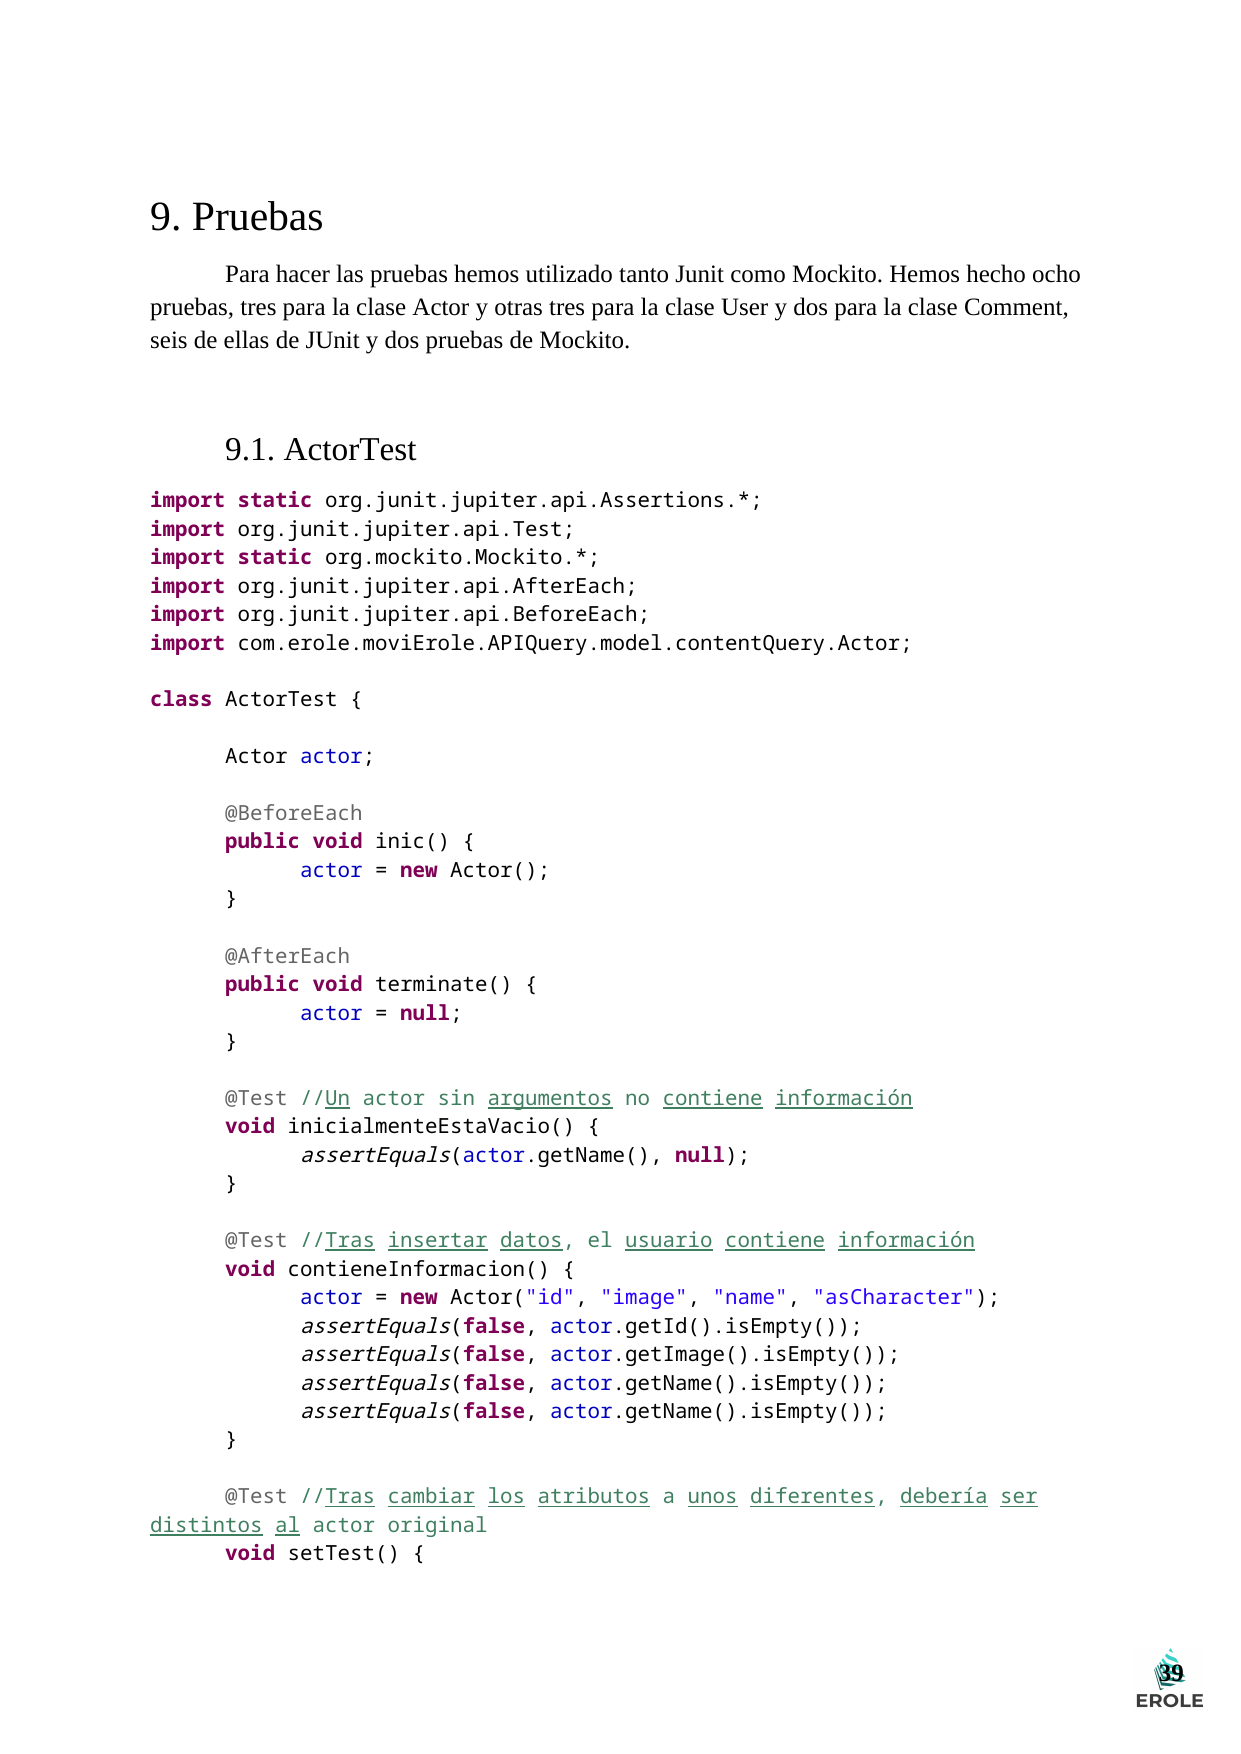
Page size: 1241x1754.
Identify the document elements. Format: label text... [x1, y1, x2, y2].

text @Test //Un actor sin argumentos no contiene información [150, 1083, 1090, 1112]
text } [150, 883, 1090, 912]
text Para hacer las pruebas hemos utilizado tanto Junit como Mockito. Hemos hecho ocho pruebas, tres para la clase Actor y otras tres para la clase User y dos para la clase Comment, seis de ellas de JUnit y dos pruebas de Mockito. [150, 259, 1090, 354]
text } [150, 1168, 1090, 1197]
text assertEquals(false, actor.getName().isEmpty()); [150, 1396, 1090, 1424]
text @Test //Tras insertar datos, el usuario contiene información [150, 1225, 1090, 1254]
text import org.junit.jupiter.api.Test; [150, 514, 1090, 542]
text import static org.junit.jupiter.api.Assertions.*; [150, 485, 1090, 514]
text assertEquals(false, actor.getImage().isEmpty()); [150, 1339, 1090, 1368]
text Actor actor; [150, 741, 1090, 770]
text @BeforeEach [150, 798, 1090, 827]
text actor = new Actor(); [150, 855, 1090, 883]
text import com.erole.moviErole.APIQuery.model.contentQuery.Actor; [150, 628, 1090, 656]
text @AfterEach [150, 941, 1090, 969]
text class ActorTest { [150, 684, 1090, 713]
text void contieneInformacion() { [150, 1254, 1090, 1282]
text public void inic() { [150, 827, 1090, 855]
text } [150, 1026, 1090, 1054]
subtitle 9.1. ActorTest [150, 429, 1090, 467]
picture [1132, 1647, 1205, 1709]
text import org.junit.jupiter.api.AfterEach; [150, 571, 1090, 599]
text assertEquals(false, actor.getId().isEmpty()); [150, 1311, 1090, 1339]
text assertEquals(false, actor.getName().isEmpty()); [150, 1368, 1090, 1396]
text actor = null; [150, 998, 1090, 1026]
text import org.junit.jupiter.api.BeforeEach; [150, 599, 1090, 628]
text void inicialmenteEstaVacio() { [150, 1112, 1090, 1140]
text import static org.mockito.Mockito.*; [150, 542, 1090, 571]
text assertEquals(actor.getName(), null); [150, 1140, 1090, 1168]
text @Test //Tras cambiar los atributos a unos diferentes, debería ser distintos al actor original [150, 1482, 1090, 1538]
text void setTest() { [150, 1538, 1090, 1567]
subtitle 9. Pruebas [150, 192, 1090, 239]
text } [150, 1424, 1090, 1453]
text actor = new Actor("id", "image", "name", "asCharacter"); [150, 1282, 1090, 1311]
text public void terminate() { [150, 969, 1090, 998]
